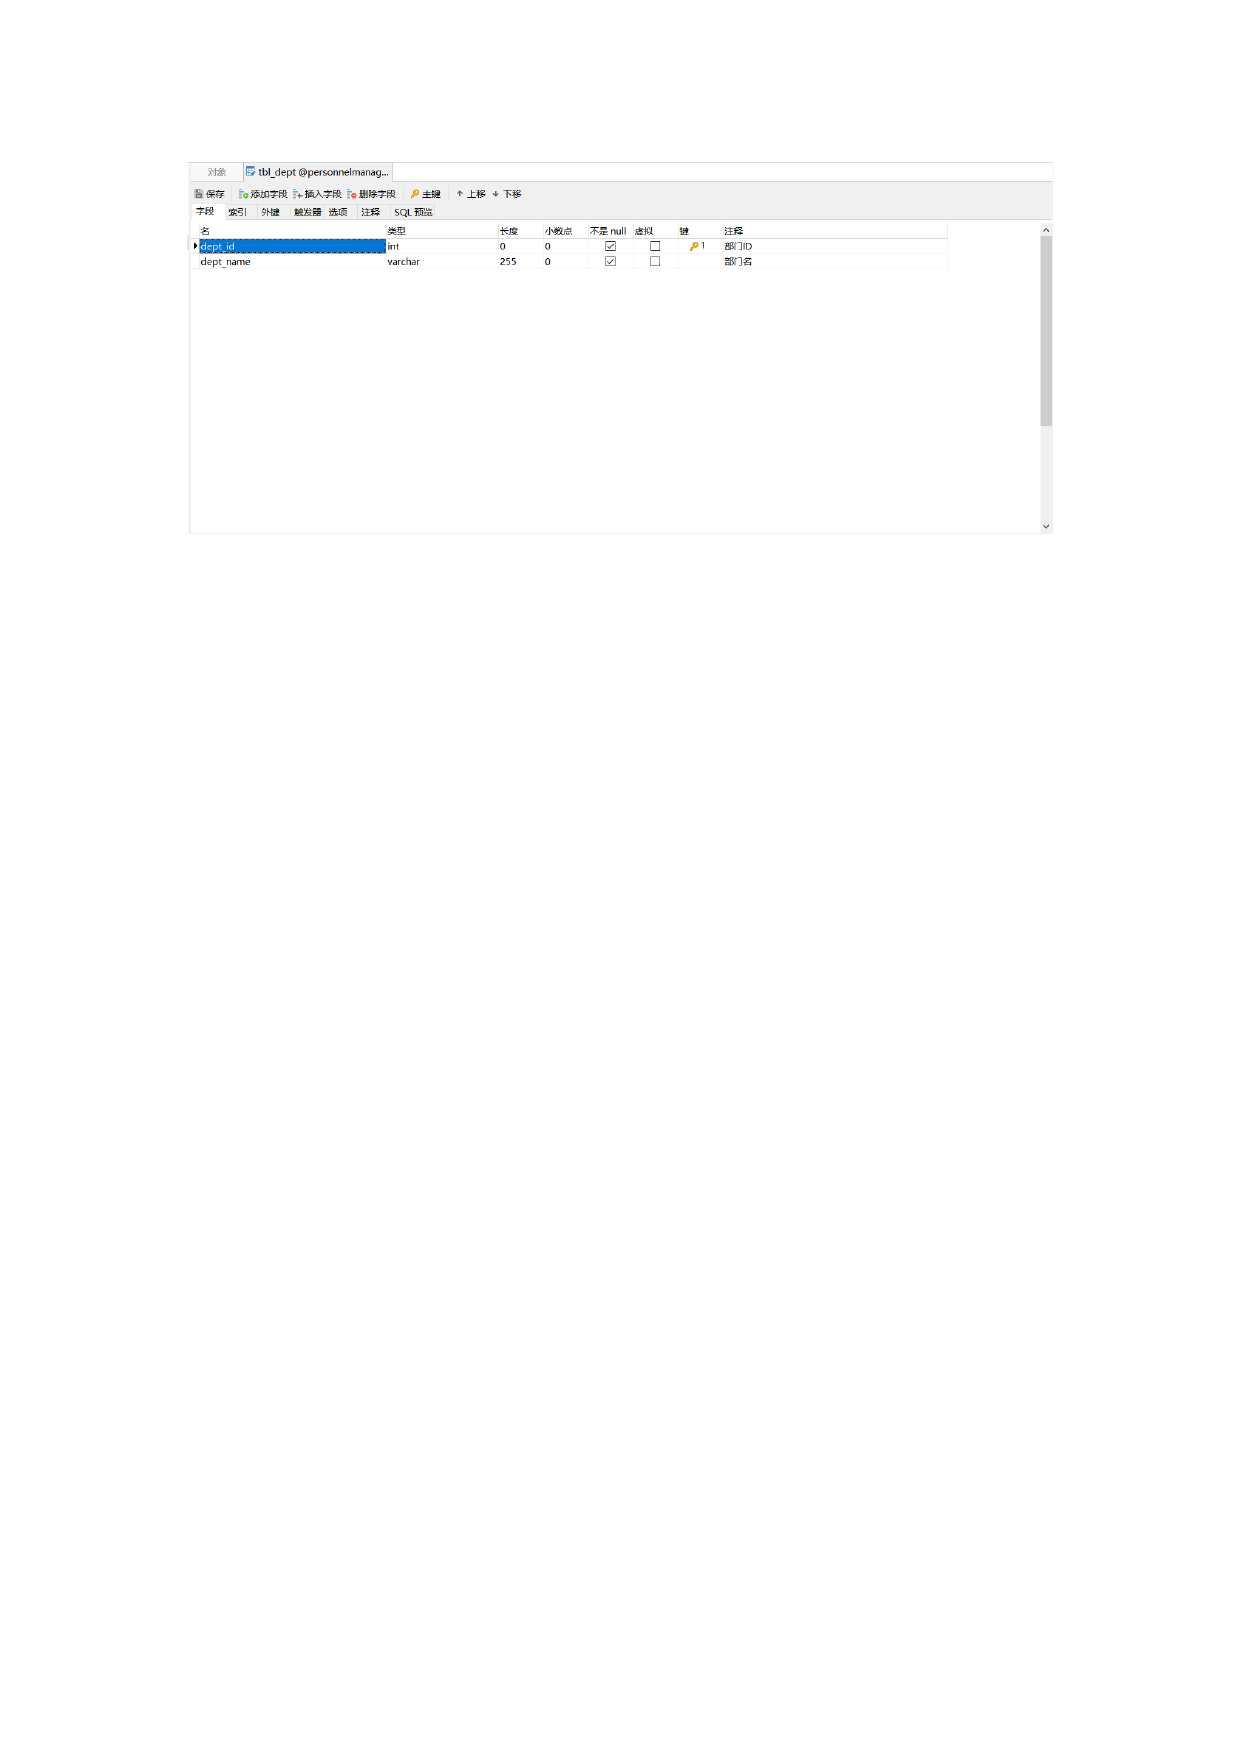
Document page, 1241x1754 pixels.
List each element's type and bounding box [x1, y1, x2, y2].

picture [187, 162, 1054, 534]
